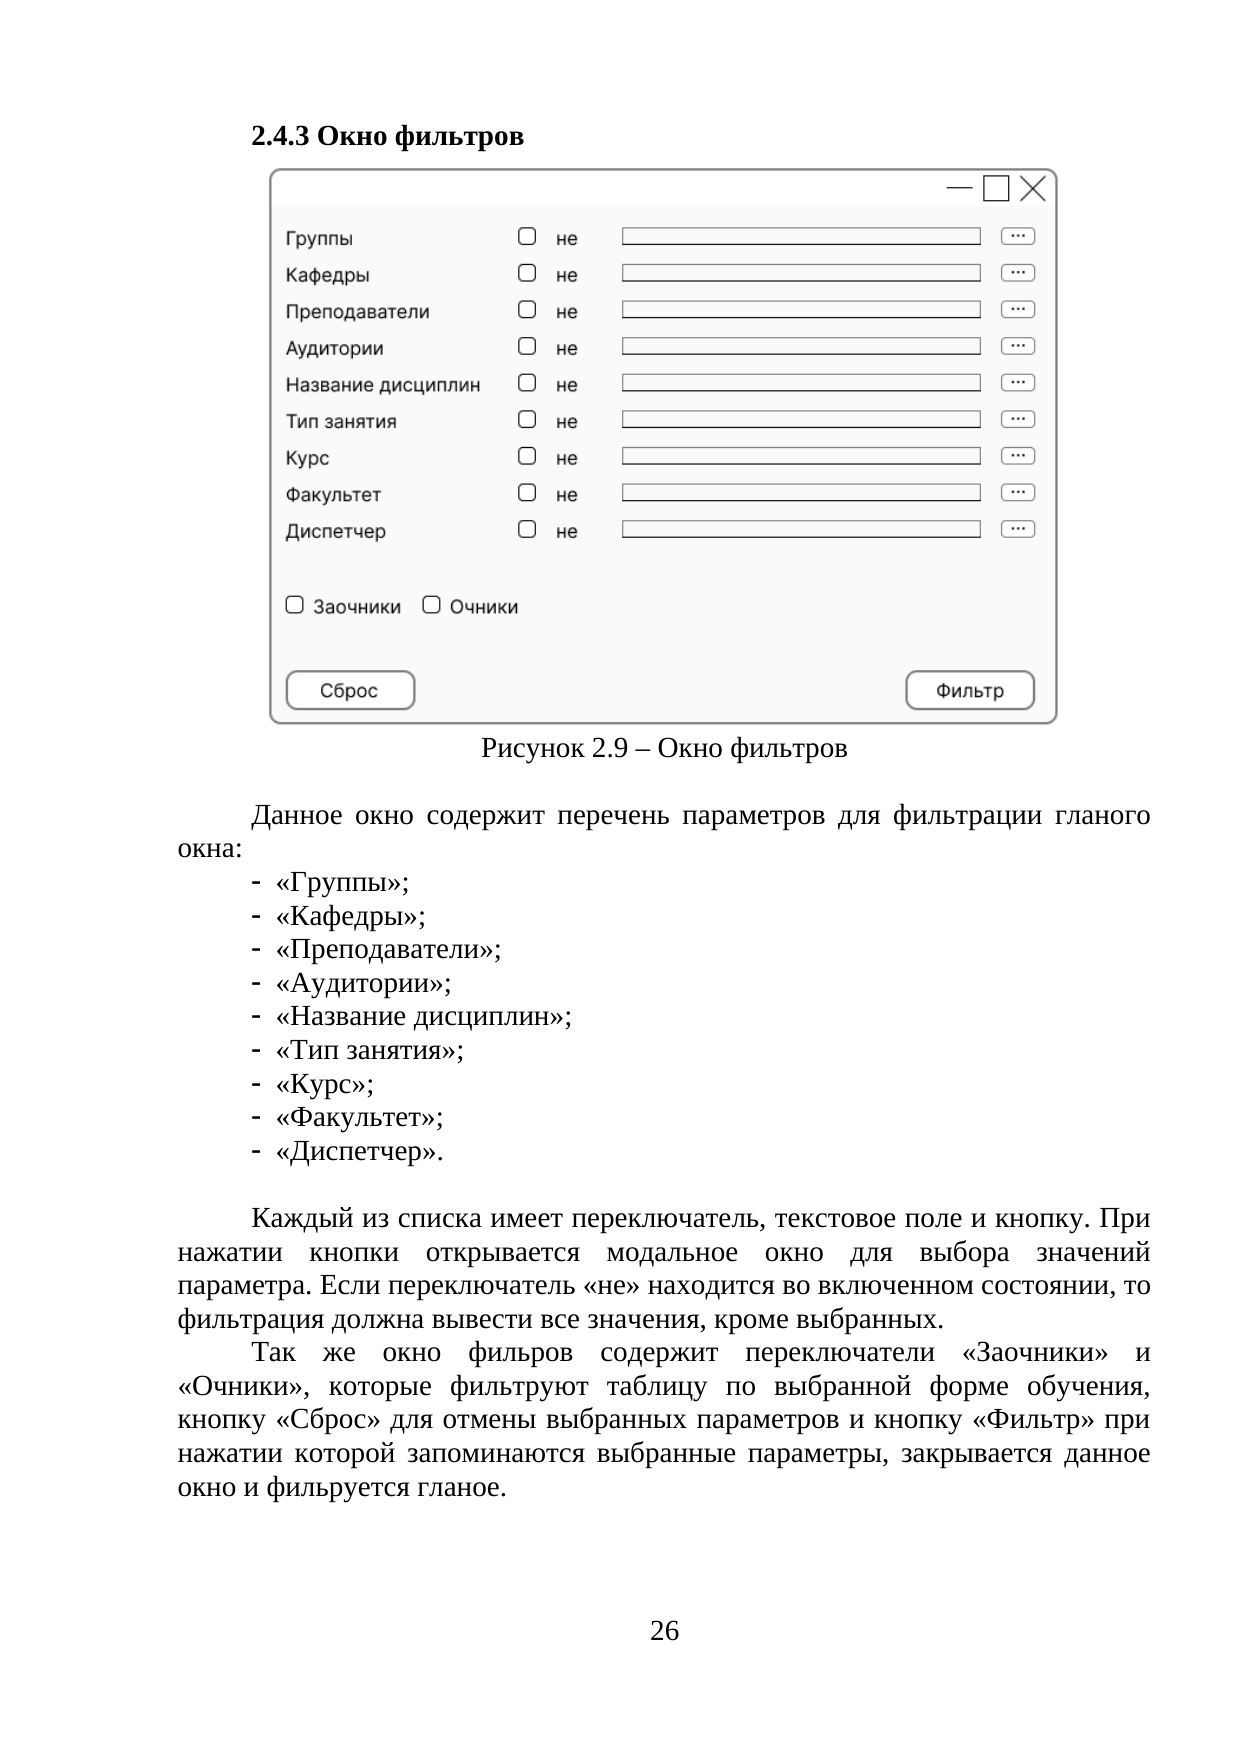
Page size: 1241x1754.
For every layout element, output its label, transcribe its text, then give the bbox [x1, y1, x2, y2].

text Рисунок 2.9 – Окно фильтров [177, 730, 1152, 763]
list «Группы»; [177, 864, 1152, 898]
list «Факультет»; [177, 1099, 1152, 1133]
list «Кафедры»; [177, 898, 1152, 931]
text Каждый из списка имеет переключатель, текстовое поле и кнопку. При нажатии кнопки открывается модальное окно для выбора значений параметра. Если переключатель «не» находится во включенном состоянии, то фильтрация должна вывести все значения, кроме выбранных. [177, 1200, 1152, 1334]
list «Преподаватели»; [177, 931, 1152, 965]
list «Тип занятия»; [177, 1032, 1152, 1066]
subtitle Окно фильтров [251, 118, 1152, 152]
list «Диспетчер». [177, 1133, 1152, 1167]
text Данное окно содержит перечень параметров для фильтрации гланого окна: [177, 797, 1152, 864]
text Так же окно фильров содержит переключатели «Заочники» и «Очники», которые фильтруют таблицу по выбранной форме обучения, кнопку «Сброс» для отмены выбранных параметров и кнопку «Фильтр» при нажатии которой запоминаются выбранные параметры, закрывается данное окно и фильруется гланое. [177, 1334, 1152, 1502]
list «Курс»; [177, 1066, 1152, 1099]
list «Название дисциплин»; [177, 998, 1152, 1032]
picture [262, 157, 1067, 730]
list «Аудитории»; [177, 965, 1152, 998]
